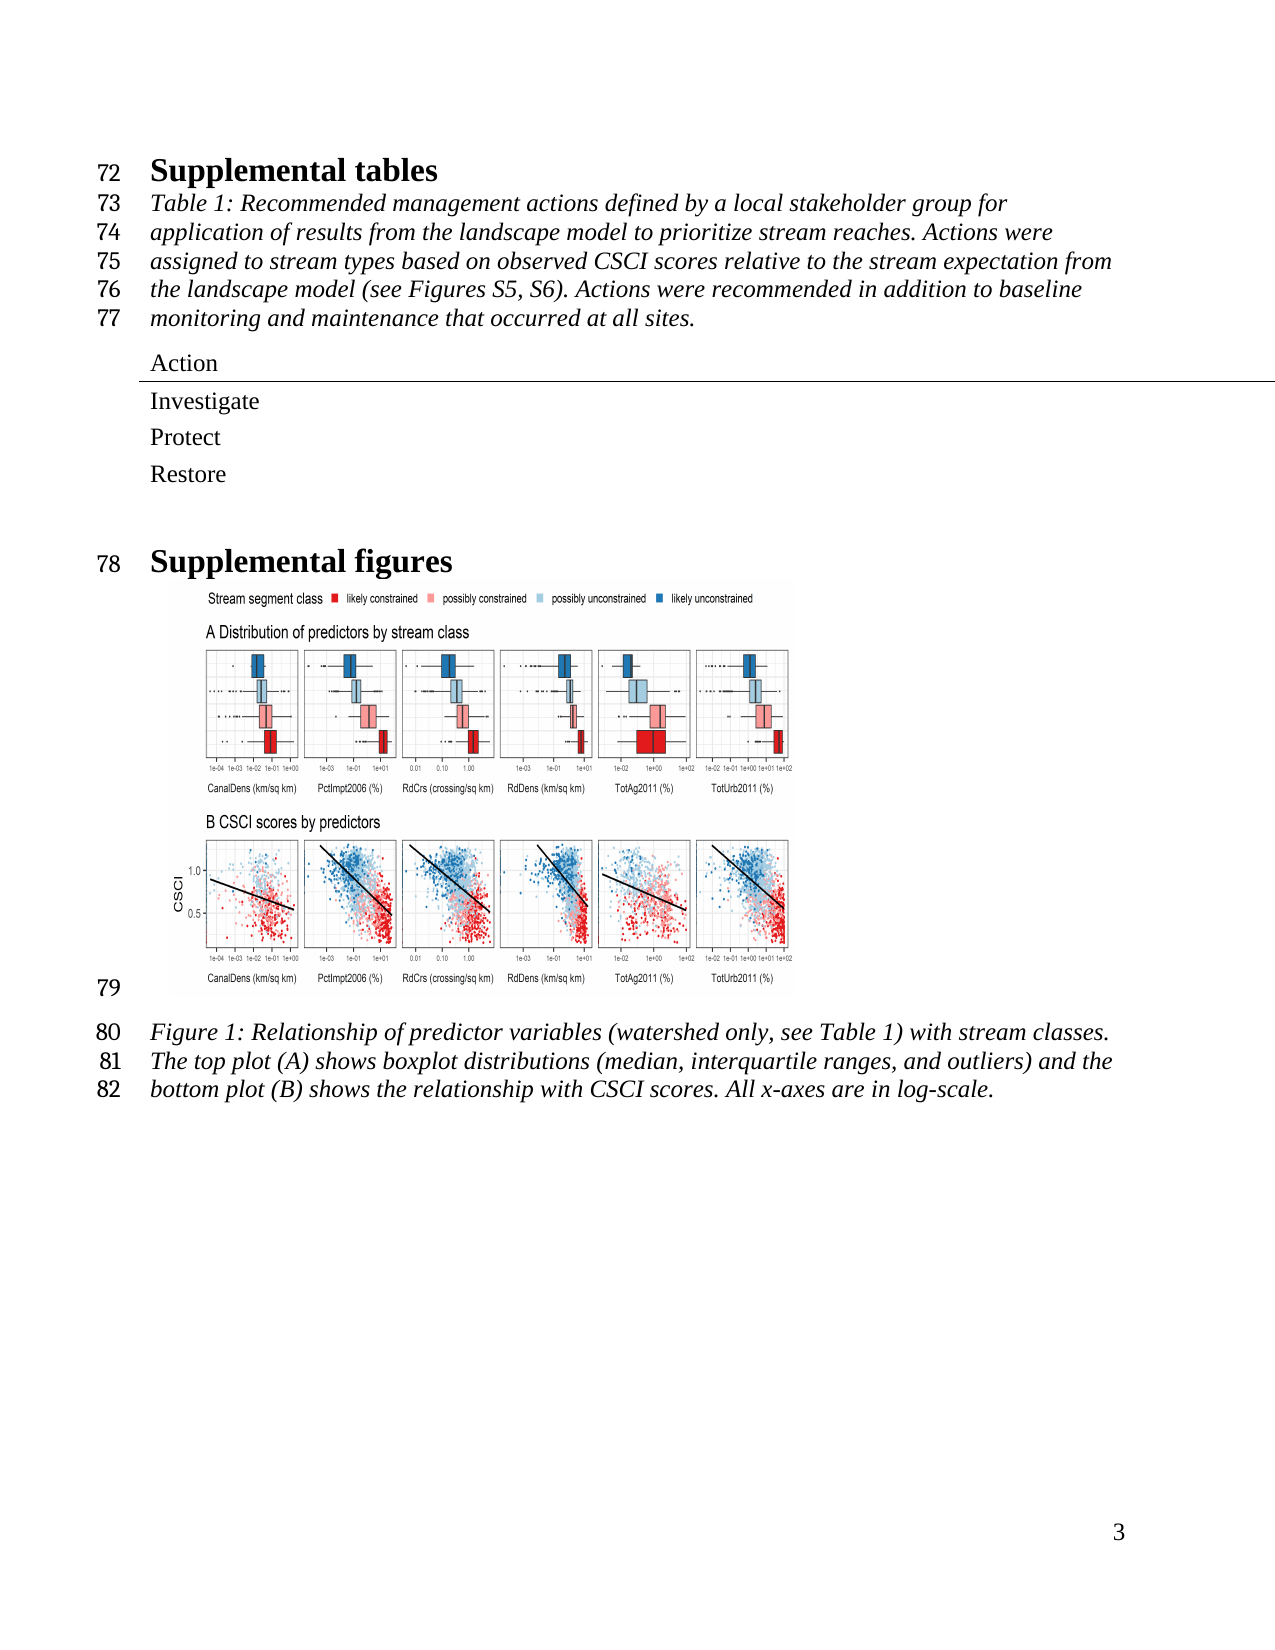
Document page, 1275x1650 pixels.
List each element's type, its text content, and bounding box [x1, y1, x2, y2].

subtitle Supplemental figures [150, 541, 1125, 579]
text Table 1: Recommended management actions defined by a local stakeholder group for application of results from the landscape model to prioritize stream reaches. Actions were assigned to stream types based on observed CSCI scores relative to the stream expectation from the landscape model (see Figures S5, S6). Actions were recommended in addition to baseline monitoring and maintenance that occurred at all sites. [150, 188, 1125, 332]
table_cell Protect [139, 419, 1275, 455]
table_cell Restore [139, 455, 1275, 491]
table_cell Investigate [139, 382, 1275, 419]
table_header Action [139, 345, 1275, 381]
text Figure 1: Relationship of predictor variables (watershed only, see Table 1) with stream classes. The top plot (A) shows boxplot distributions (median, interquartile ranges, and outliers) and the bottom plot (B) shows the relationship with CSCI scores. All x-axes are in log-scale. [150, 1017, 1125, 1103]
picture [168, 579, 794, 997]
subtitle Supplemental tables [150, 150, 1125, 188]
